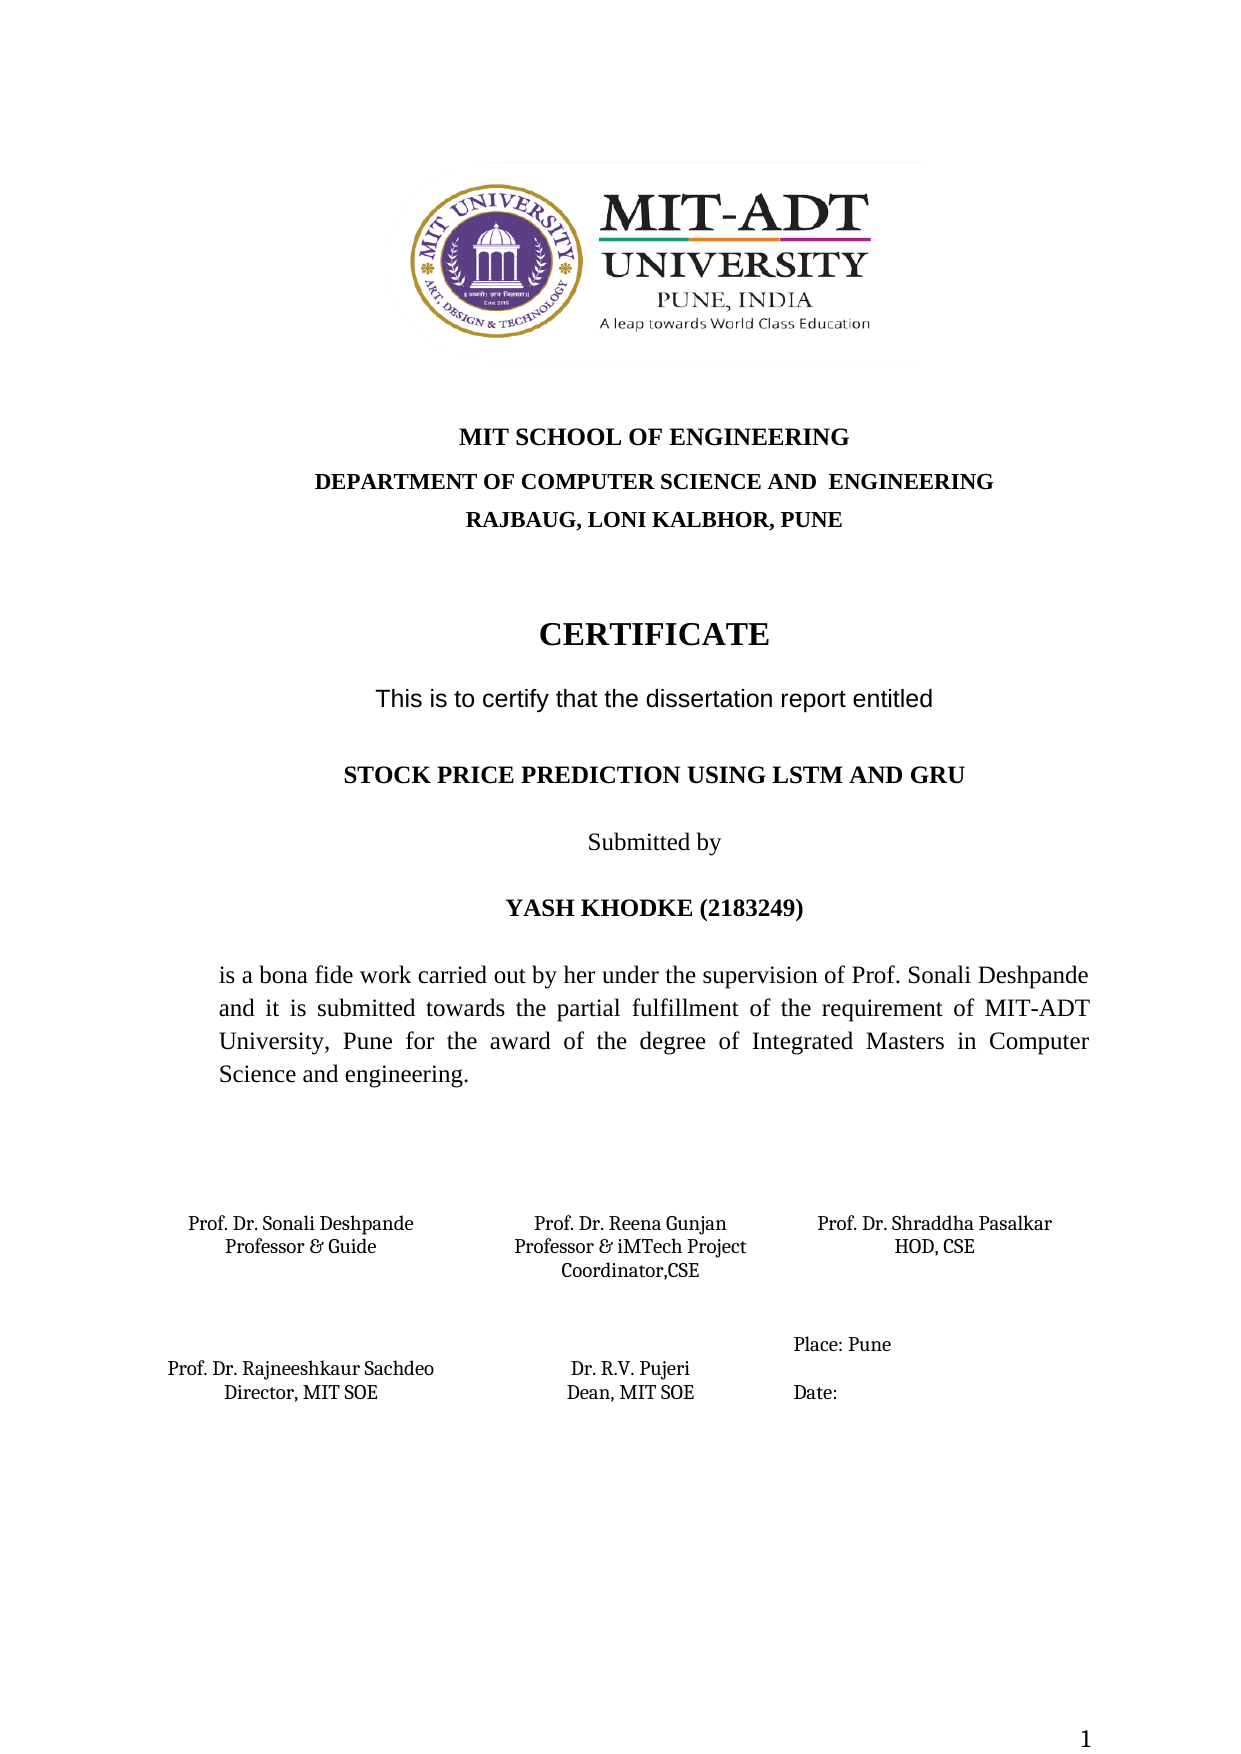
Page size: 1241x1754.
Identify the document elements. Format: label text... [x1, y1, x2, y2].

text is a bona fide work carried out by her under the supervision of Prof. Sonali Deshpande and it is submitted towards the partial fulfillment of the requirement of MIT-ADT University, Pune for the award of the degree of Integrated Masters in Computer Science and engineering. [218, 960, 1090, 1087]
text MIT SCHOOL OF ENGINEERING [218, 422, 1090, 451]
text CERTIFICATE [218, 614, 1090, 652]
table_cell Place: Pune Date: [783, 1285, 1086, 1405]
picture [385, 162, 923, 361]
text DEPARTMENT OF COMPUTER SCIENCE AND ENGINEERING [218, 468, 1090, 494]
table_cell Dr. R.V. Pujeri Dean, MIT SOE [480, 1285, 781, 1405]
text RAJBAUG, LONI KALBHOR, PUNE [218, 507, 1090, 533]
table_cell Prof. Dr. Rajneeshkaur Sachdeo Director, MIT SOE [124, 1285, 478, 1405]
table_header Prof. Dr. Reena Gunjan Professor & iMTech Project Coordinator,CSE [480, 1139, 781, 1283]
text This is to certify that the dissertation report entitled [218, 684, 1090, 713]
table_header Prof. Dr. Sonali Deshpande Professor & Guide [124, 1139, 478, 1283]
text Submitted by [218, 827, 1090, 856]
text YASH KHODKE (2183249) [218, 893, 1090, 922]
table_header Prof. Dr. Shraddha Pasalkar HOD, CSE [783, 1139, 1086, 1283]
text STOCK PRICE PREDICTION USING LSTM AND GRU [218, 761, 1090, 789]
